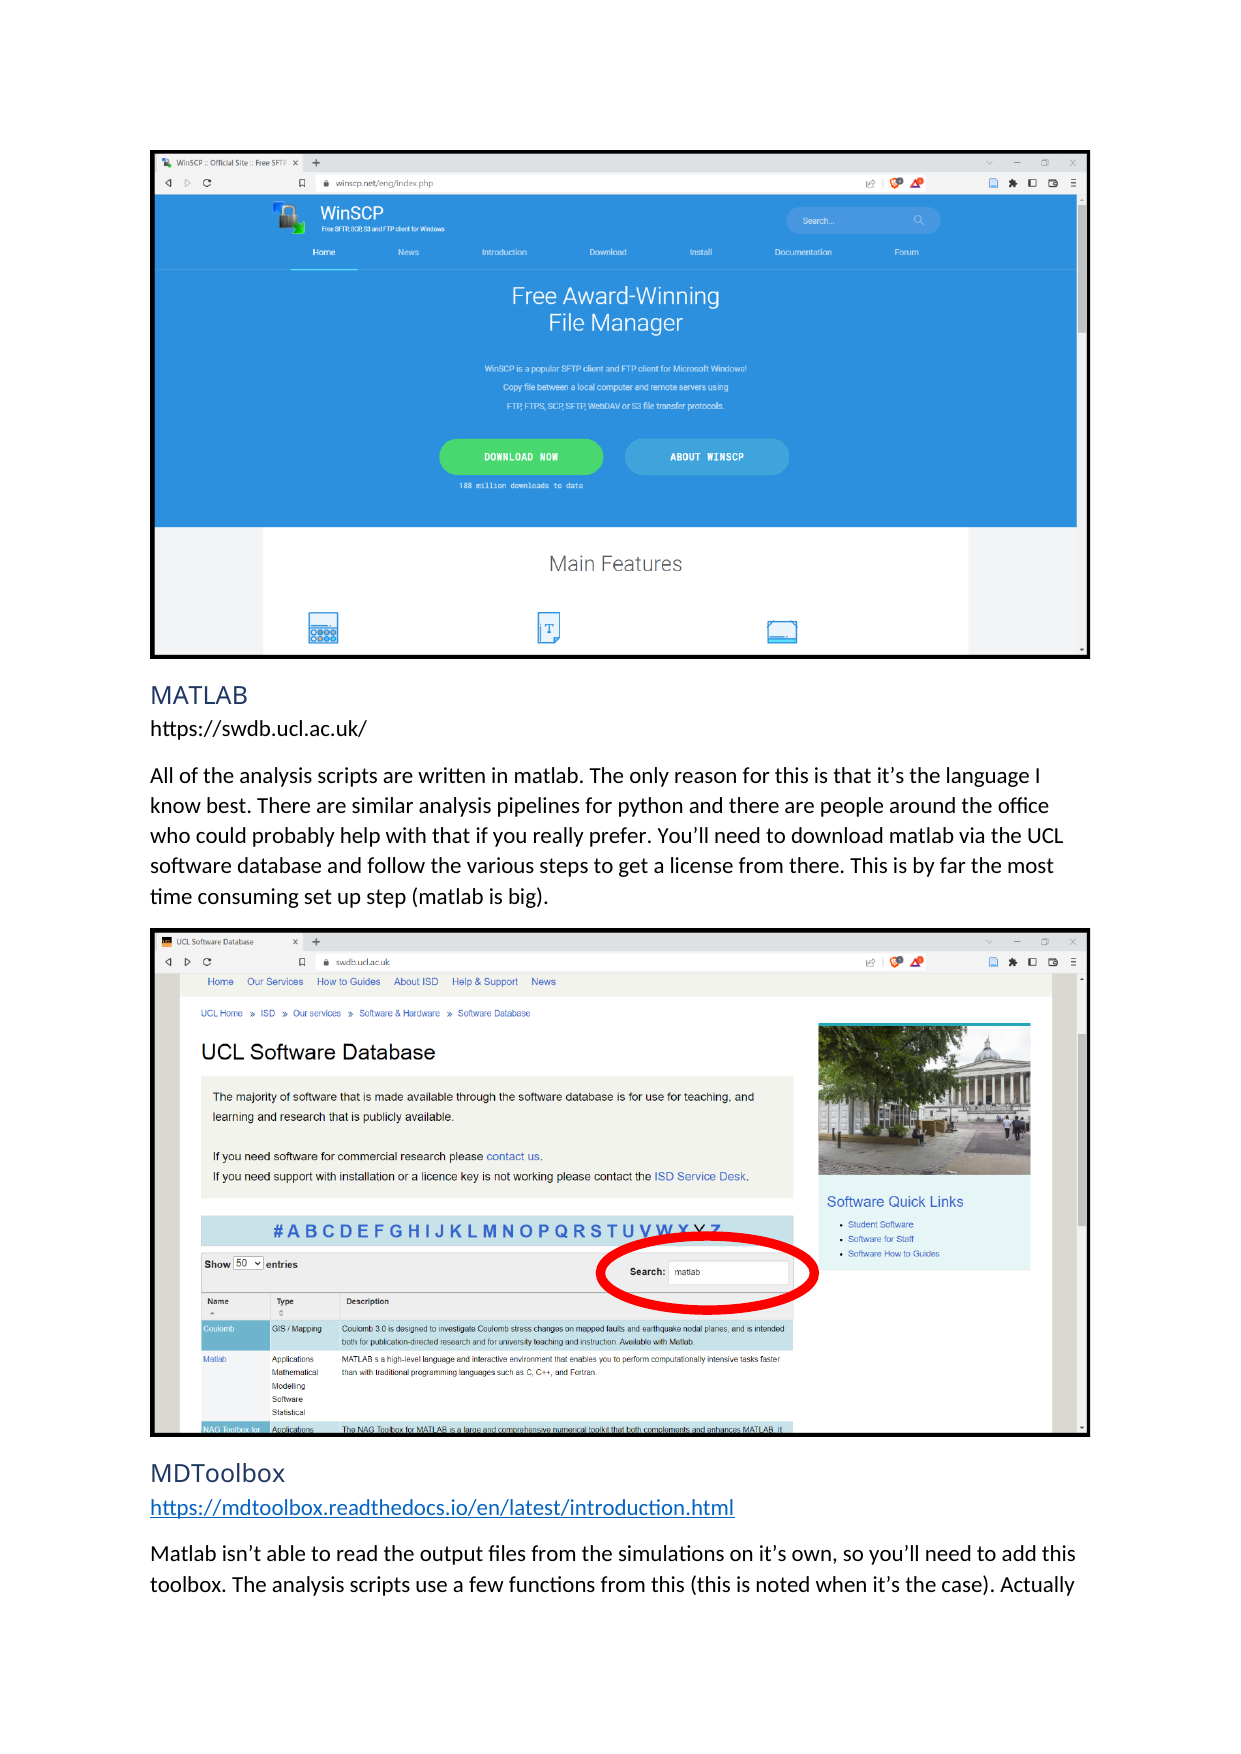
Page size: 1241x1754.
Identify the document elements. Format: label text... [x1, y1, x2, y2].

picture [150, 928, 1091, 1437]
picture [150, 150, 1091, 659]
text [150, 1539, 1090, 1598]
text https://mdtoolbox.readthedocs.io/en/latest/introduction.html [150, 1493, 1090, 1521]
text https://swdb.ucl.ac.uk/ [150, 714, 1090, 742]
subtitle MATLAB [150, 677, 1090, 711]
subtitle MDToolbox [150, 1456, 1090, 1490]
text All of the analysis scripts are written in matlab. The only reason for this is that it’s the language I know best. There are similar analysis pipelines for python and there are people around the office who could probably help with that if you really prefer. You’ll need to download matlab via the UCL software database and follow the various steps to get a license from there. This is by far the most time consuming set up step (matlab is big). [150, 761, 1090, 910]
